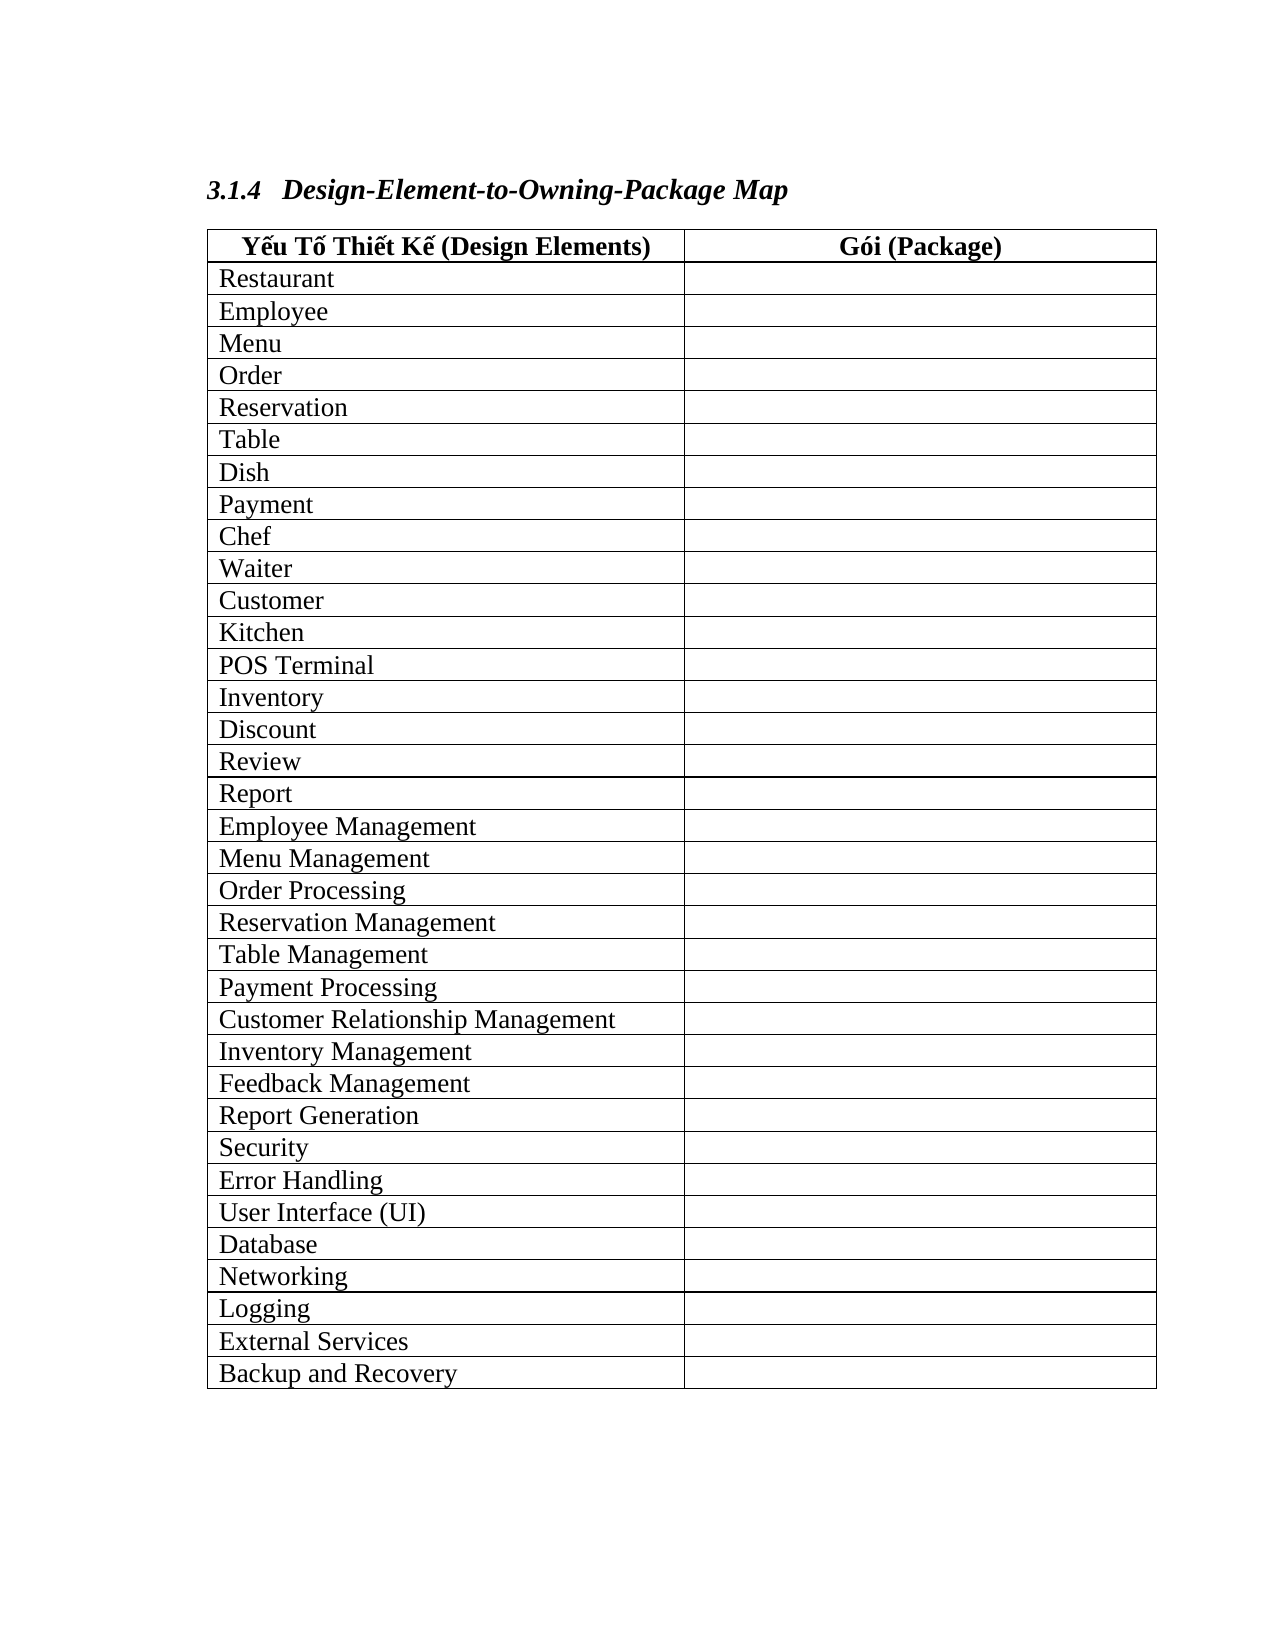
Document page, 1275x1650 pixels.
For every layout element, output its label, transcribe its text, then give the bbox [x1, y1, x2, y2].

table_cell [685, 874, 1156, 905]
table_cell Order [208, 359, 684, 390]
subtitle Design-Element-to-Owning-Package Map [207, 179, 1157, 204]
table_cell [685, 681, 1156, 712]
table_cell [685, 488, 1156, 519]
table_cell Menu [208, 327, 684, 358]
table_cell Error Handling [208, 1164, 684, 1195]
table_cell [685, 810, 1156, 841]
table_cell Security [208, 1132, 684, 1163]
table_cell Dish [208, 456, 684, 487]
table_cell [685, 1260, 1156, 1291]
table_cell Discount [208, 713, 684, 744]
table_cell [685, 939, 1156, 969]
table_cell [685, 391, 1156, 422]
table_cell [685, 617, 1156, 648]
table_cell Employee [208, 295, 684, 326]
table_cell POS Terminal [208, 649, 684, 680]
table_cell Networking [208, 1260, 684, 1291]
table_cell [685, 552, 1156, 583]
table_cell Order Processing [208, 874, 684, 905]
table_cell [685, 745, 1156, 776]
table_cell Report [208, 778, 684, 809]
table_cell [685, 1164, 1156, 1195]
table_cell Review [208, 745, 684, 776]
table_cell [685, 778, 1156, 809]
table_cell [685, 424, 1156, 454]
table_cell [685, 1099, 1156, 1131]
table_header Gói (Package) [685, 230, 1156, 261]
table_cell Customer Relationship Management [208, 1003, 684, 1034]
table_cell [685, 1067, 1156, 1098]
table_header Yếu Tố Thiết Kế (Design Elements) [208, 230, 684, 261]
table_cell [685, 520, 1156, 551]
table_cell Payment [208, 488, 684, 519]
table_cell [685, 1003, 1156, 1034]
table_cell Kitchen [208, 617, 684, 648]
table_cell [685, 584, 1156, 616]
table_cell [685, 1293, 1156, 1324]
table_cell [685, 1196, 1156, 1227]
table_cell [685, 295, 1156, 326]
table_cell Menu Management [208, 842, 684, 873]
table_cell [685, 649, 1156, 680]
table_cell [685, 971, 1156, 1002]
table_cell [685, 842, 1156, 873]
table_cell Chef [208, 520, 684, 551]
table_cell Database [208, 1228, 684, 1259]
table_cell Customer [208, 584, 684, 616]
table_cell [685, 906, 1156, 937]
table_cell [685, 1132, 1156, 1163]
table_cell Waiter [208, 552, 684, 583]
table_cell [685, 1325, 1156, 1356]
table_cell Employee Management [208, 810, 684, 841]
table_cell External Services [208, 1325, 684, 1356]
table_cell Inventory [208, 681, 684, 712]
table_cell [685, 359, 1156, 390]
table_cell Report Generation [208, 1099, 684, 1131]
table_cell [685, 263, 1156, 294]
table_cell [685, 713, 1156, 744]
table_cell [685, 1357, 1156, 1388]
table_cell Feedback Management [208, 1067, 684, 1098]
table_cell Table Management [208, 939, 684, 969]
table_cell [685, 456, 1156, 487]
table_cell Payment Processing [208, 971, 684, 1002]
table_cell Table [208, 424, 684, 454]
table_cell [685, 327, 1156, 358]
table_cell Restaurant [208, 263, 684, 294]
table_cell User Interface (UI) [208, 1196, 684, 1227]
table_cell Inventory Management [208, 1035, 684, 1066]
table_cell [685, 1035, 1156, 1066]
table_cell Backup and Recovery [208, 1357, 684, 1388]
table_cell Reservation [208, 391, 684, 422]
table_cell Reservation Management [208, 906, 684, 937]
table_cell Logging [208, 1293, 684, 1324]
table_cell [685, 1228, 1156, 1259]
